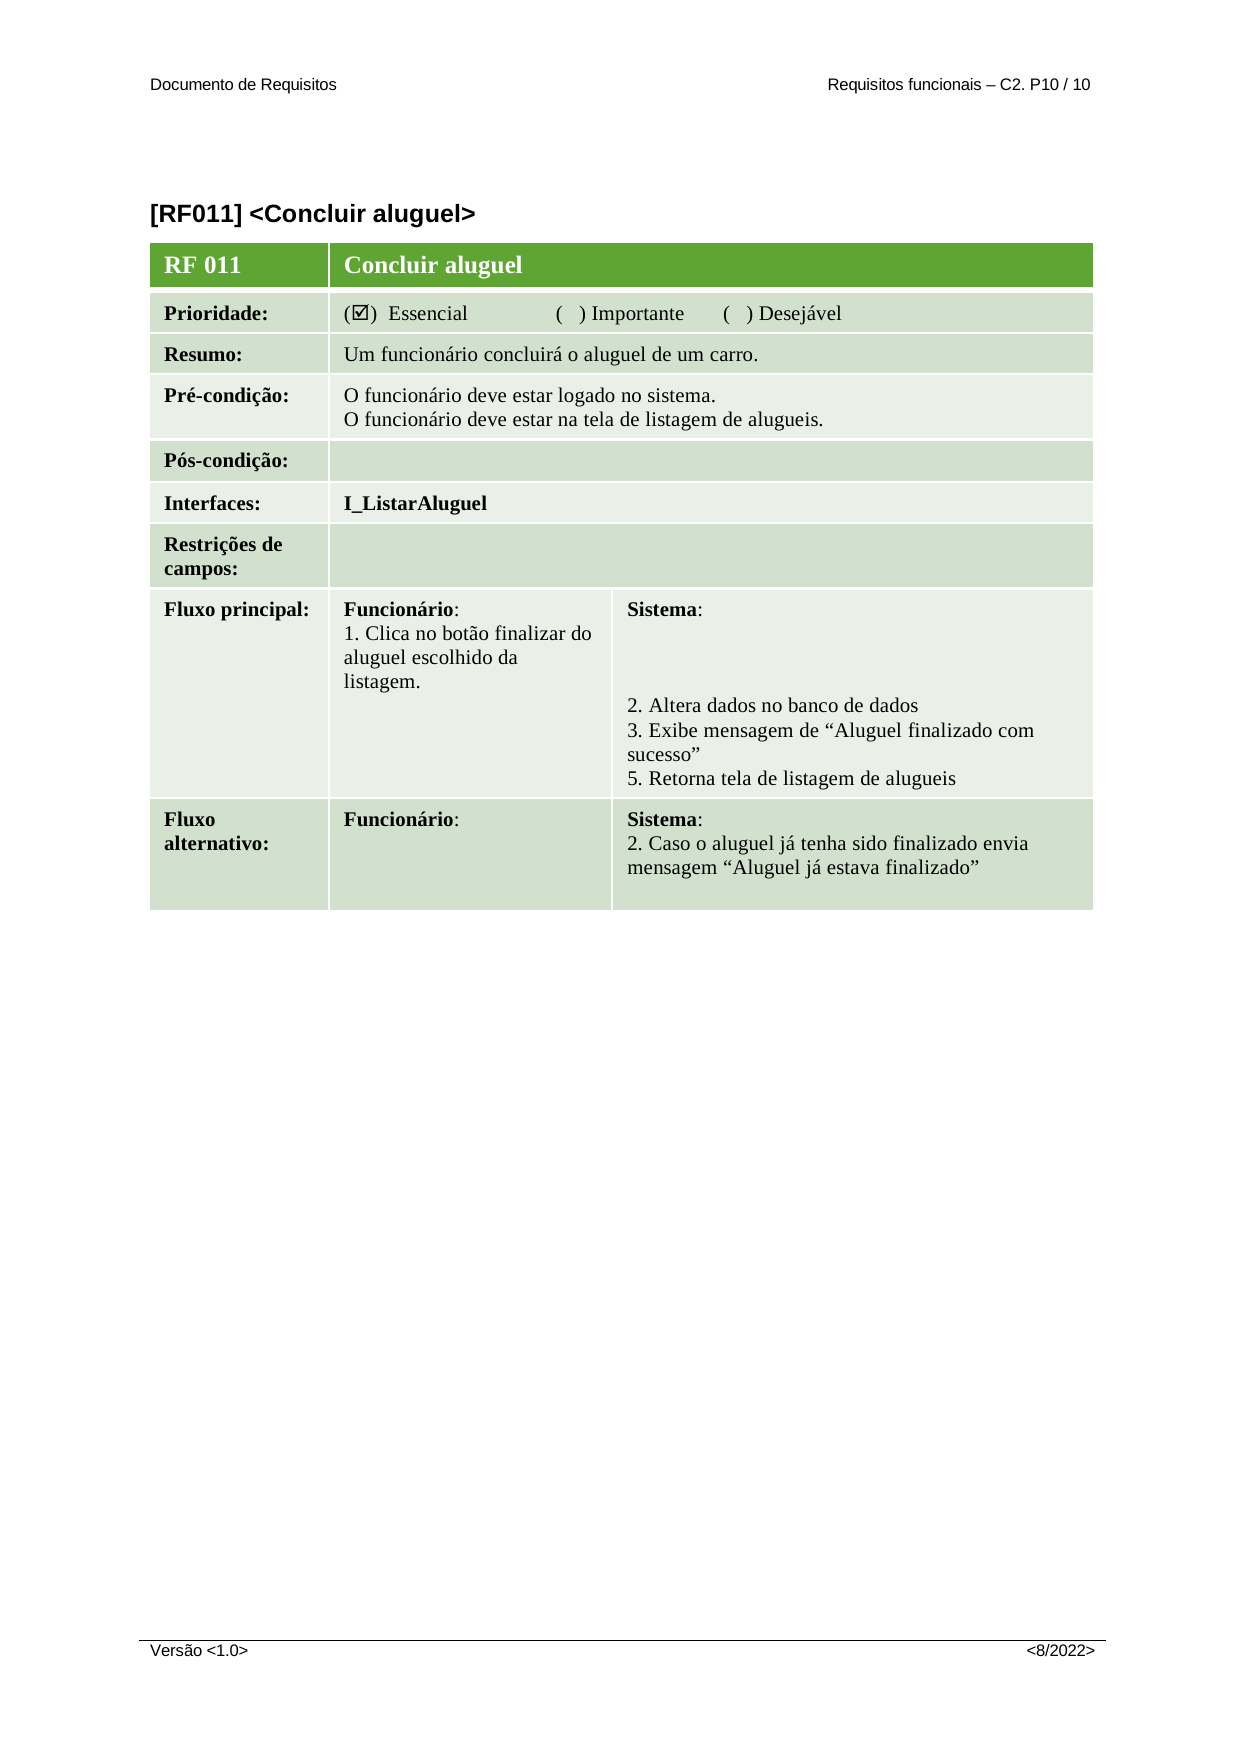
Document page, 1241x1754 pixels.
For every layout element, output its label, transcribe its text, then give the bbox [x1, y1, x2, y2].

table_cell O funcionário deve estar logado no sistema. O funcionário deve estar na tela de listagem de alugueis. [330, 375, 1093, 438]
table_cell [330, 524, 1093, 587]
text [RF011] <Concluir aluguel> [150, 199, 1090, 228]
table_cell Interfaces: [150, 483, 328, 522]
table_cell Pré-condição: [150, 375, 328, 438]
table_cell Resumo: [150, 334, 328, 373]
table_header Concluir aluguel [330, 243, 1093, 287]
table_cell Fluxo alternativo: [150, 799, 328, 910]
table_cell I_ListarAluguel [330, 483, 1093, 522]
table_cell Pós-condição: [150, 441, 328, 481]
table_cell Funcionário: [330, 799, 611, 910]
table_cell Sistema: 2. Caso o aluguel já tenha sido finalizado envia mensagem “Aluguel já estava finalizado” [613, 799, 1093, 910]
table_cell Sistema: 2. Altera dados no banco de dados 3. Exibe mensagem de “Aluguel finalizado com sucesso” 5. Retorna tela de listagem de alugueis [613, 590, 1093, 797]
table_cell () Essencial ( ) Importante ( ) Desejável [330, 293, 1093, 332]
table_header RF 011 [150, 243, 328, 287]
table_cell Prioridade: [150, 293, 328, 332]
table_cell Restrições de campos: [150, 524, 328, 587]
table_cell Um funcionário concluirá o aluguel de um carro. [330, 334, 1093, 373]
table_cell [330, 441, 1093, 481]
table_cell Fluxo principal: [150, 590, 328, 797]
table_cell Funcionário: 1. Clica no botão finalizar do aluguel escolhido da listagem. [330, 590, 611, 797]
